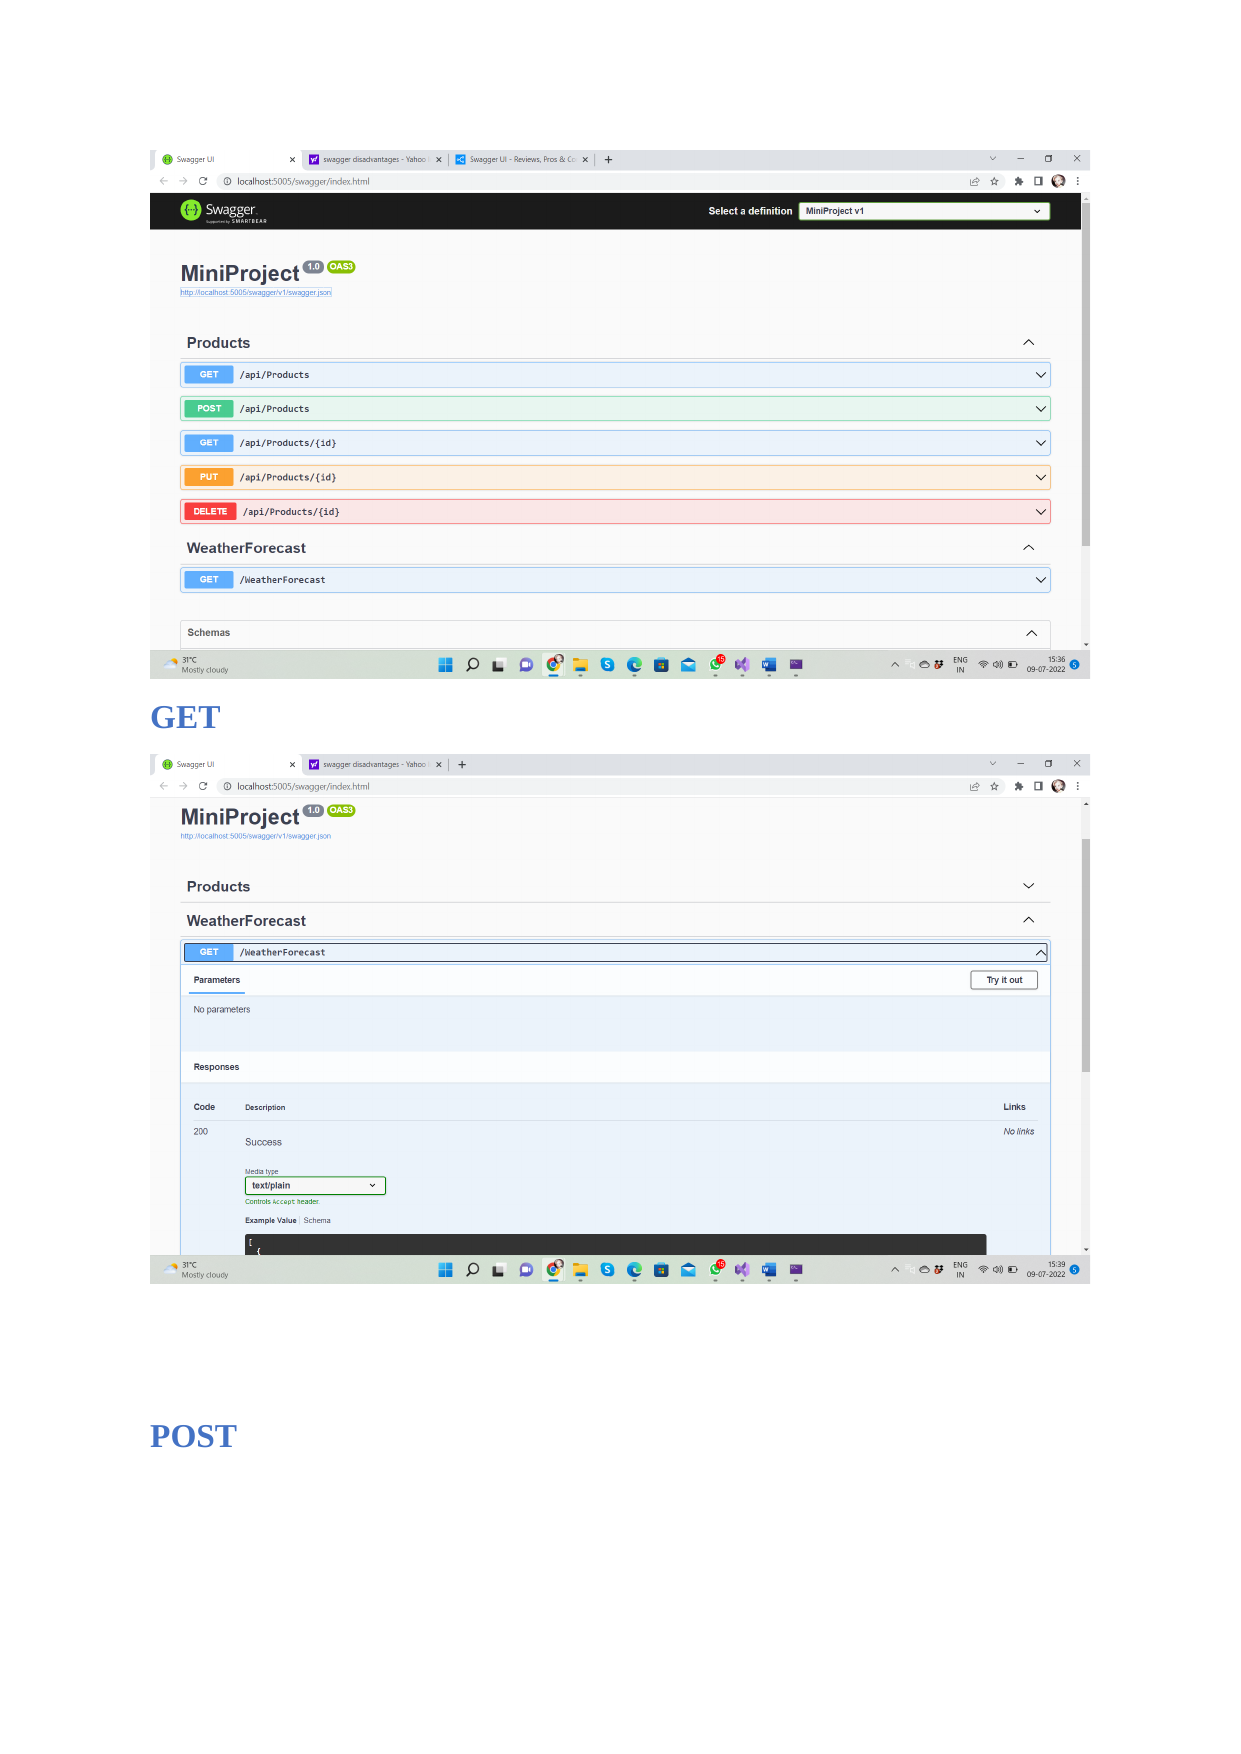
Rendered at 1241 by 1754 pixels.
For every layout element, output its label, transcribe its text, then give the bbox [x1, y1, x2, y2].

picture [150, 150, 1091, 679]
picture [150, 754, 1091, 1284]
text GET [150, 697, 1090, 736]
text POST [150, 1416, 1090, 1454]
